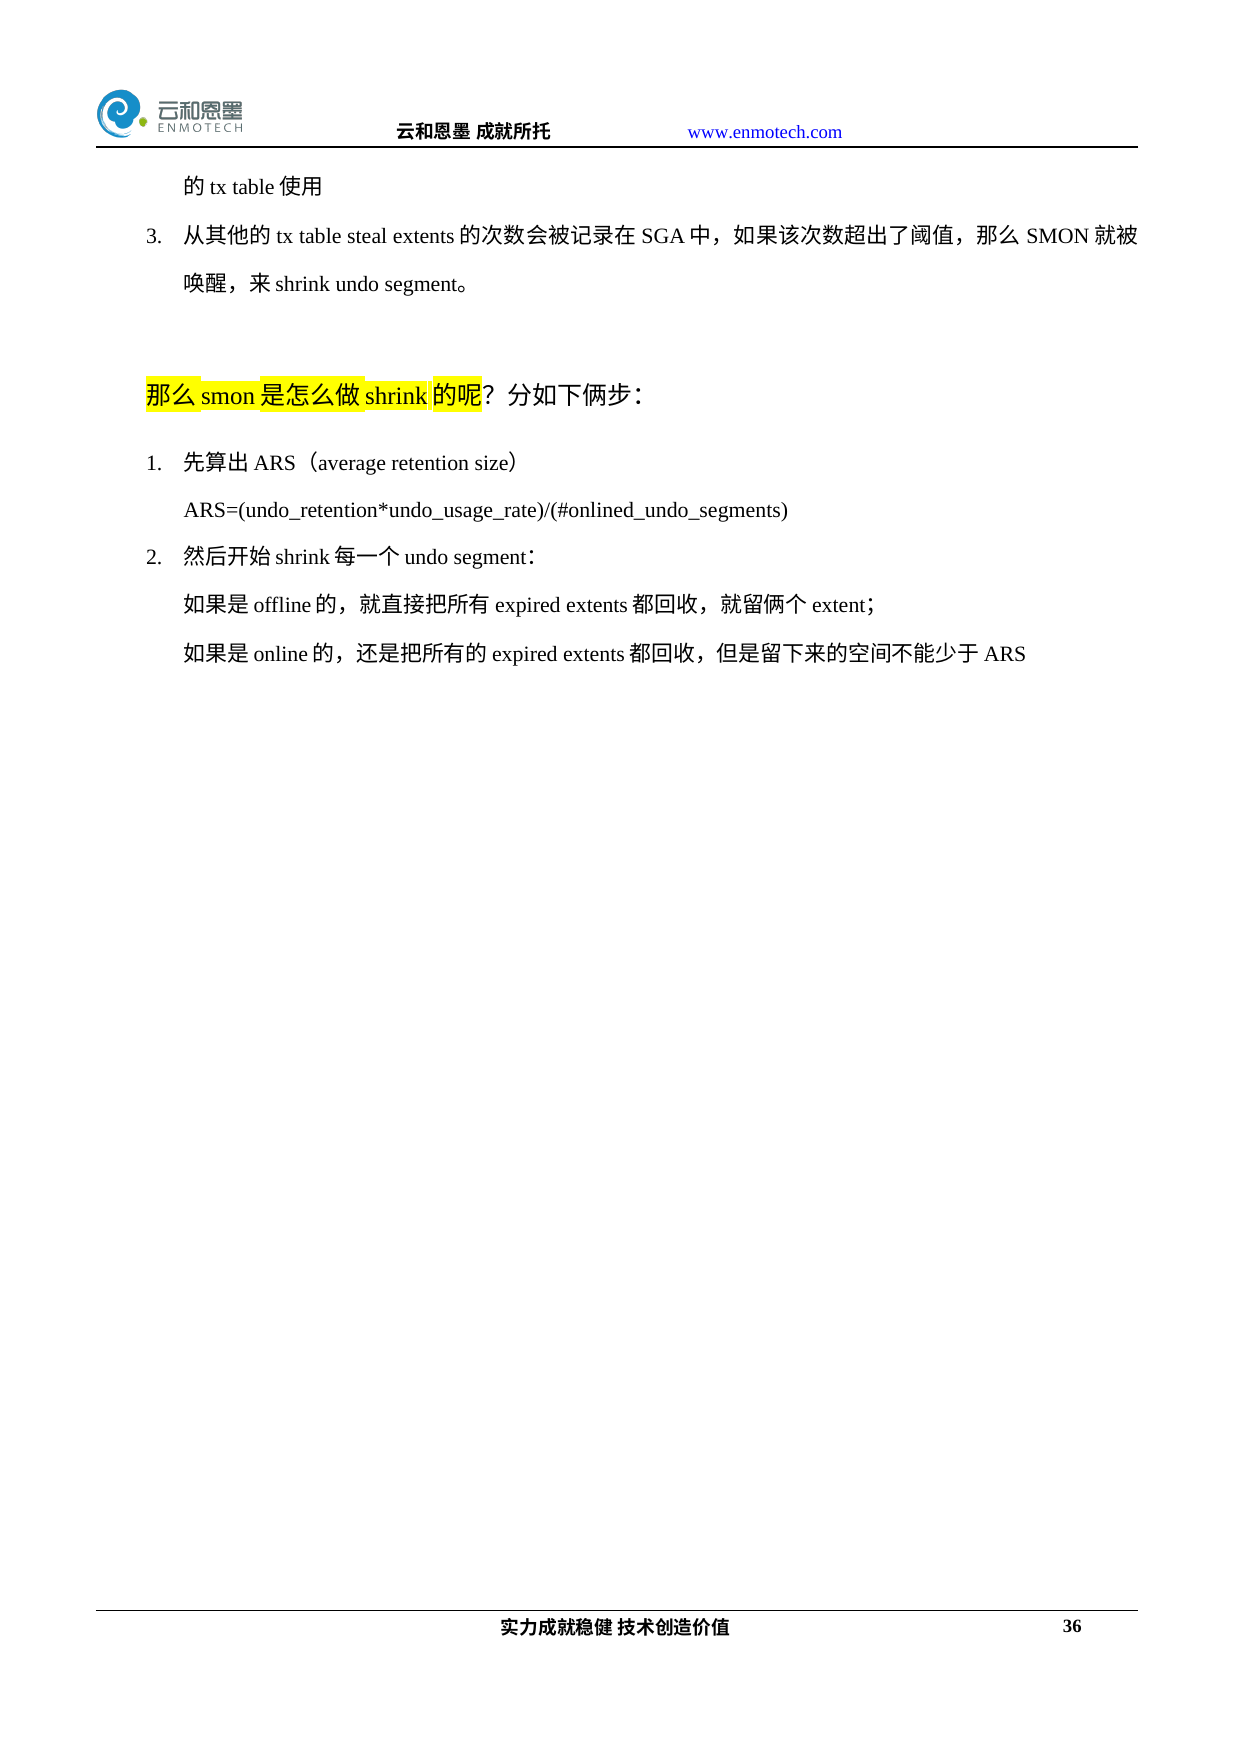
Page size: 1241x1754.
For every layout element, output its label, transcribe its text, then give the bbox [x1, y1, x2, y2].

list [146, 169, 1138, 201]
list 先算出ARS（average retention size） ARS=(undo_retention*undo_usage_rate)/(#onlined_undo_segments) [146, 444, 1138, 526]
picture [95, 88, 245, 139]
text 那么smon是怎么做shrink的呢？分如下俩步： [96, 361, 1138, 426]
list 然后开始shrink每一个undo segment： 如果是offline的，就直接把所有expired extents都回收，就留俩个extent； 如果是online的，还是把所有的expired extents都回收，但是留下来的空间不能少于ARS [146, 538, 1138, 668]
list 从其他的tx table steal extents的次数会被记录在SGA中，如果该次数超出了阈值，那么SMON就被唤醒，来shrink undo segment。 [146, 217, 1138, 298]
